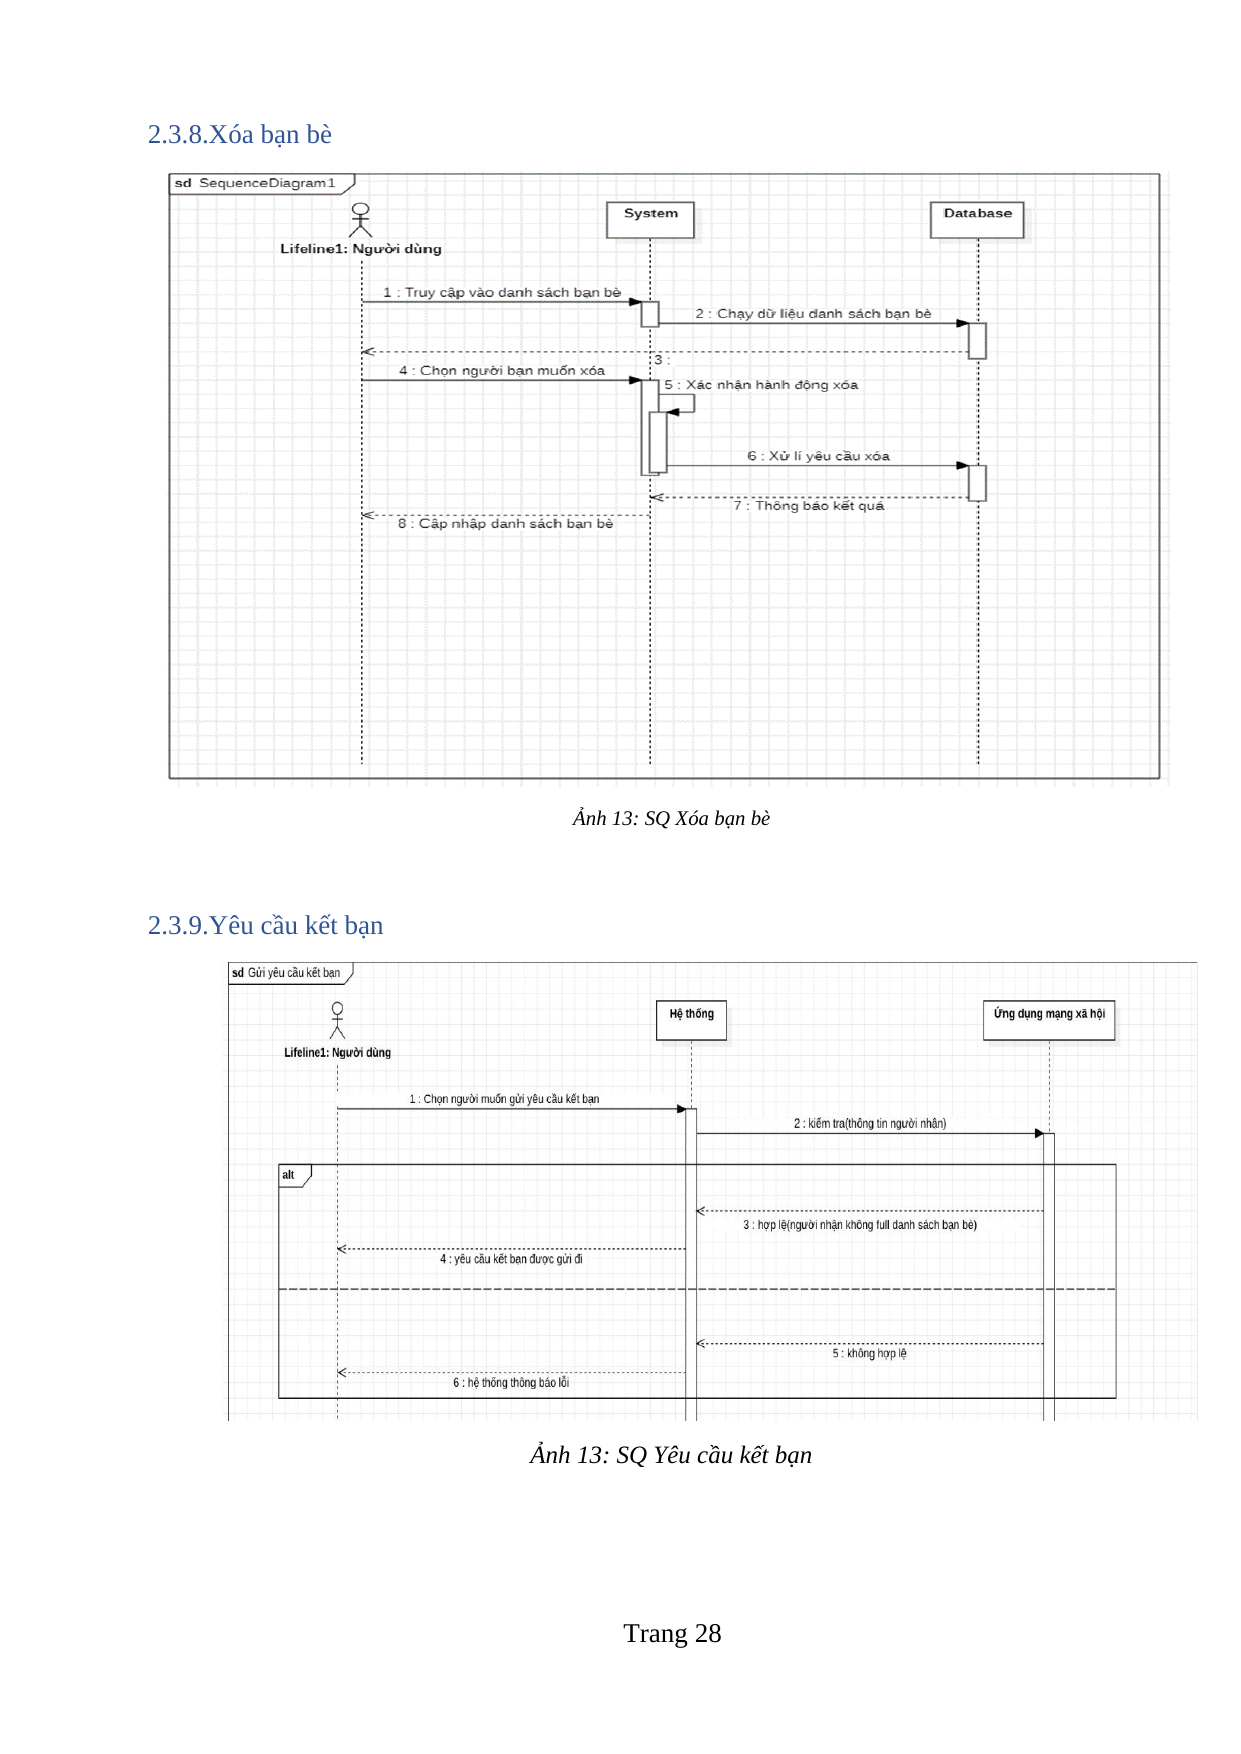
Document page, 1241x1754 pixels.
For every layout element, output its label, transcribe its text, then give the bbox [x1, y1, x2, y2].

subtitle 2.3.8.Xóa bạn bè [148, 118, 1122, 149]
picture [222, 962, 1198, 1421]
subtitle 2.3.9.Yêu cầu kết bạn [148, 909, 1122, 940]
text Ảnh 13: SQ Yêu cầu kết bạn [148, 1440, 1122, 1469]
text Ảnh 13: SQ Xóa bạn bè [148, 806, 1122, 830]
